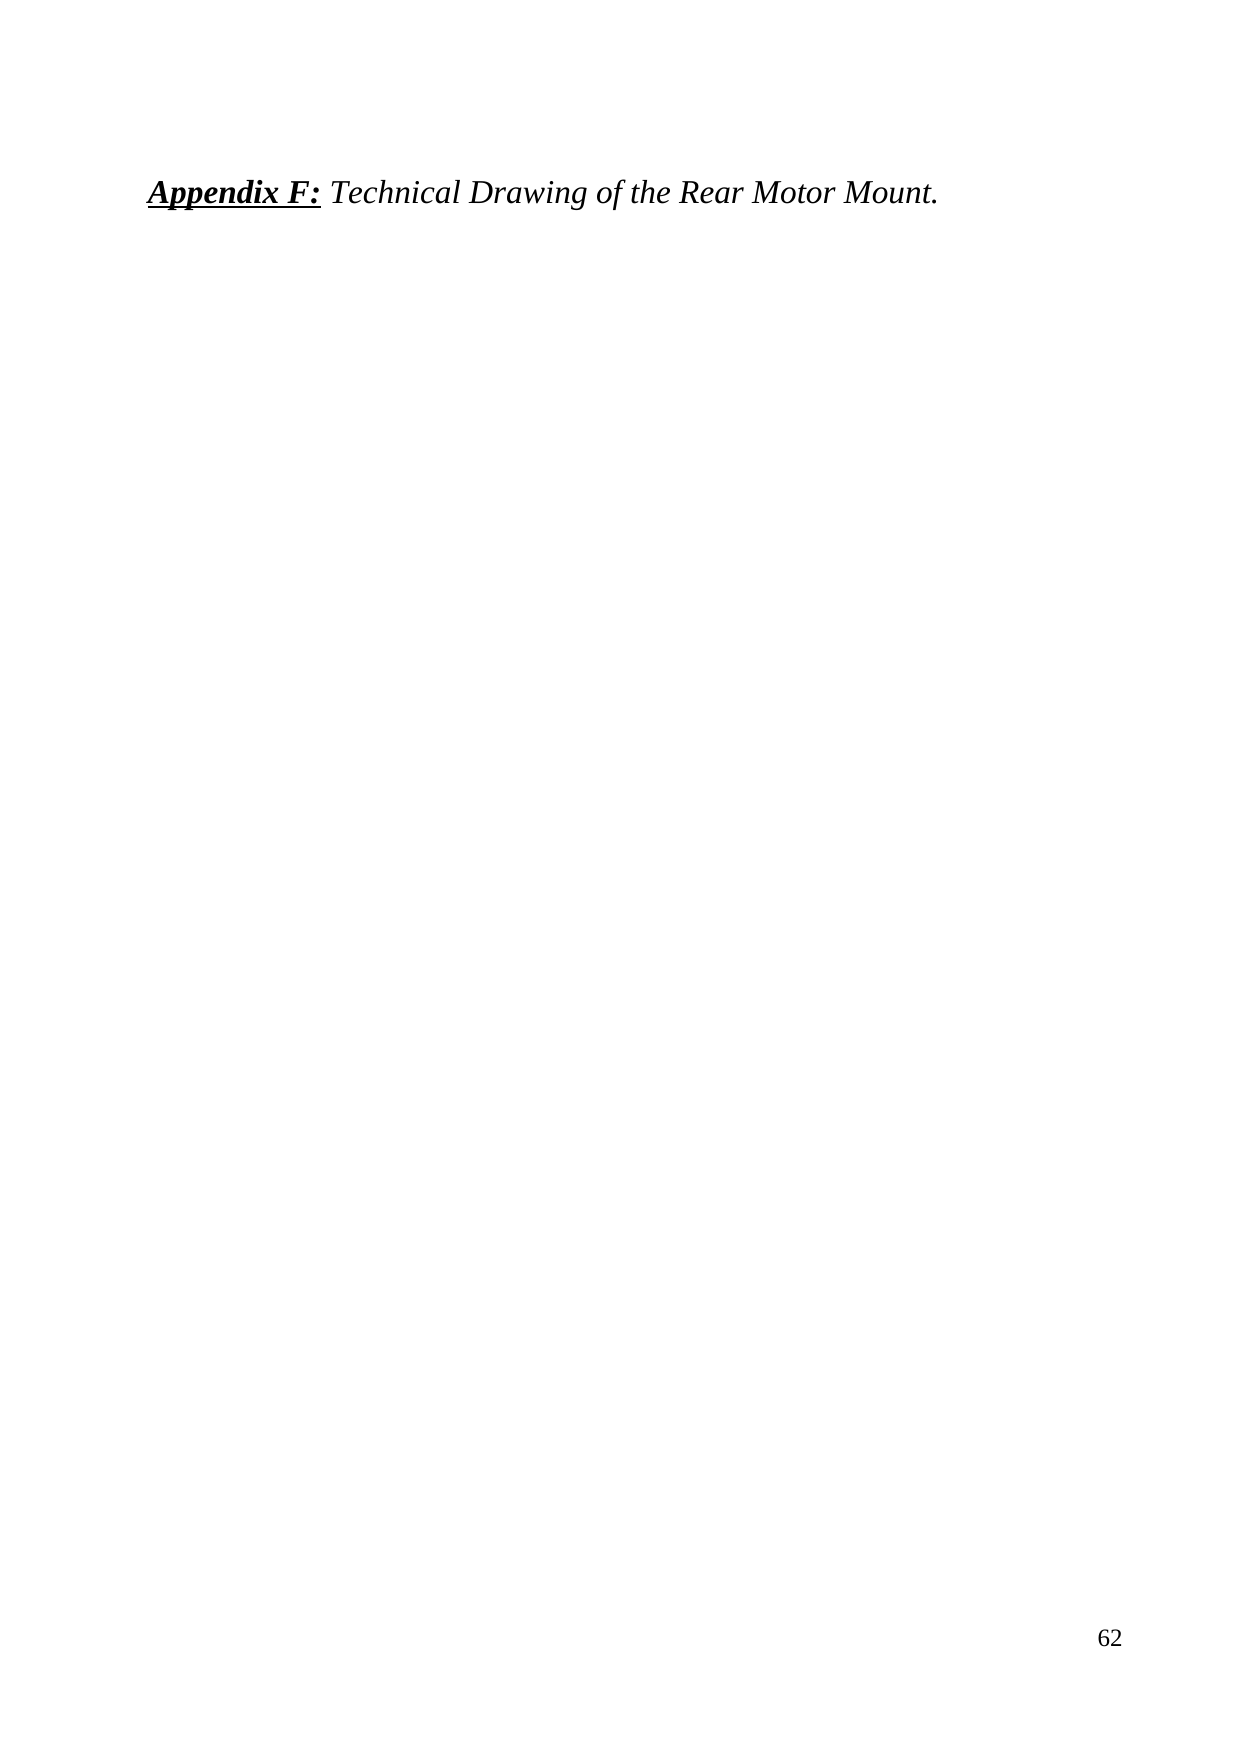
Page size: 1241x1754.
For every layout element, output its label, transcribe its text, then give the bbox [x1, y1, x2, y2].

subtitle Appendix F: Technical Drawing of the Rear Motor Mount. [148, 173, 1122, 211]
